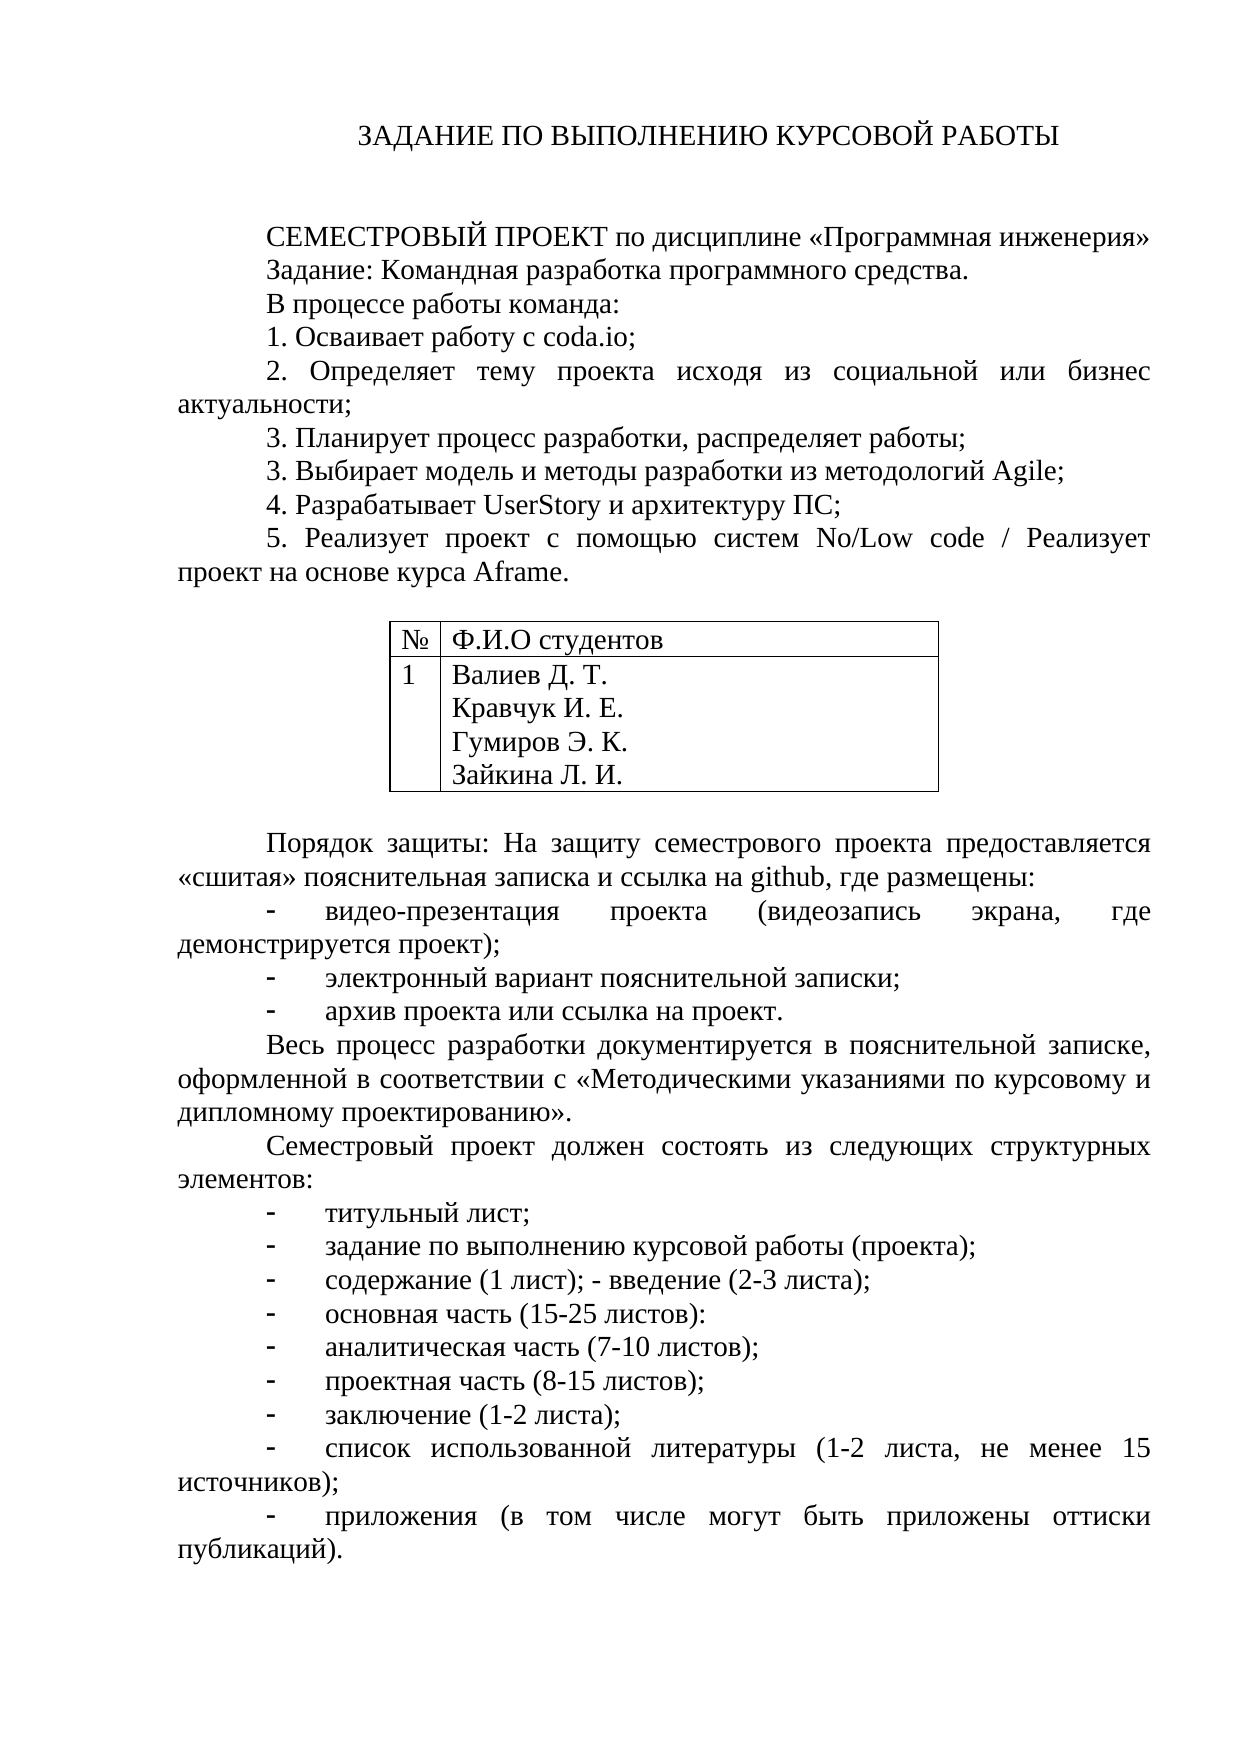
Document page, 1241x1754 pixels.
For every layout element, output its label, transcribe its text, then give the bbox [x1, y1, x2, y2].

text 4. Разрабатывает UserStory и архитектуру ПС; [177, 487, 1152, 521]
text Семестровый проект должен состоять из следующих структурных элементов: [177, 1128, 1152, 1195]
list заключение (1-2 листа); [177, 1397, 1152, 1430]
list титульный лист; [177, 1195, 1152, 1228]
list аналитическая часть (7-10 листов); [177, 1329, 1152, 1363]
list архив проекта или ссылка на проект. [177, 993, 1152, 1027]
text Порядок защиты: На защиту семестрового проекта предоставляется «сшитая» пояснительная записка и ссылка на github, где размещены: [177, 826, 1152, 893]
text ЗАДАНИЕ ПО ВЫПОЛНЕНИЮ КУРСОВОЙ РАБОТЫ [177, 118, 1152, 152]
list видео-презентация проекта (видеозапись экрана, где демонстрируется проект); [177, 893, 1152, 960]
list электронный вариант пояснительной записки; [177, 960, 1152, 993]
text Весь процесс разработки документируется в пояснительной записке, оформленной в соответствии с «Методическими указаниями по курсовому и дипломному проектированию». [177, 1027, 1152, 1128]
text Задание: Командная разработка программного средства. [177, 252, 1152, 286]
list основная часть (15-25 листов): [177, 1296, 1152, 1329]
text 5. Реализует проект с помощью систем No/Low code / Реализует проект на основе курса Aframe. [177, 521, 1152, 588]
text 2. Определяет тему проекта исходя из социальной или бизнес актуальности; [177, 353, 1152, 420]
table_header Ф.И.О студентов [441, 622, 938, 656]
list содержание (1 лист); - введение (2-3 листа); [177, 1262, 1152, 1296]
text 3. Планирует процесс разработки, распределяет работы; [177, 420, 1152, 453]
text 1. Осваивает работу с coda.io; [177, 319, 1152, 353]
text 3. Выбирает модель и методы разработки из методологий Agile; [177, 453, 1152, 487]
list проектная часть (8-15 листов); [177, 1363, 1152, 1397]
list приложения (в том числе могут быть приложены оттиски публикаций). [177, 1498, 1152, 1565]
text СЕМЕСТРОВЫЙ ПРОЕКТ по дисциплине «Программная инженерия» [177, 219, 1152, 252]
list список использованной литературы (1-2 листа, не менее 15 источников); [177, 1430, 1152, 1498]
table_cell Валиев Д. Т. Кравчук И. Е. Гумиров Э. К. Зайкина Л. И. [441, 657, 938, 791]
table_header № [391, 622, 440, 656]
table_cell 1 [391, 657, 440, 791]
text В процессе работы команда: [177, 286, 1152, 319]
list задание по выполнению курсовой работы (проекта); [177, 1228, 1152, 1262]
